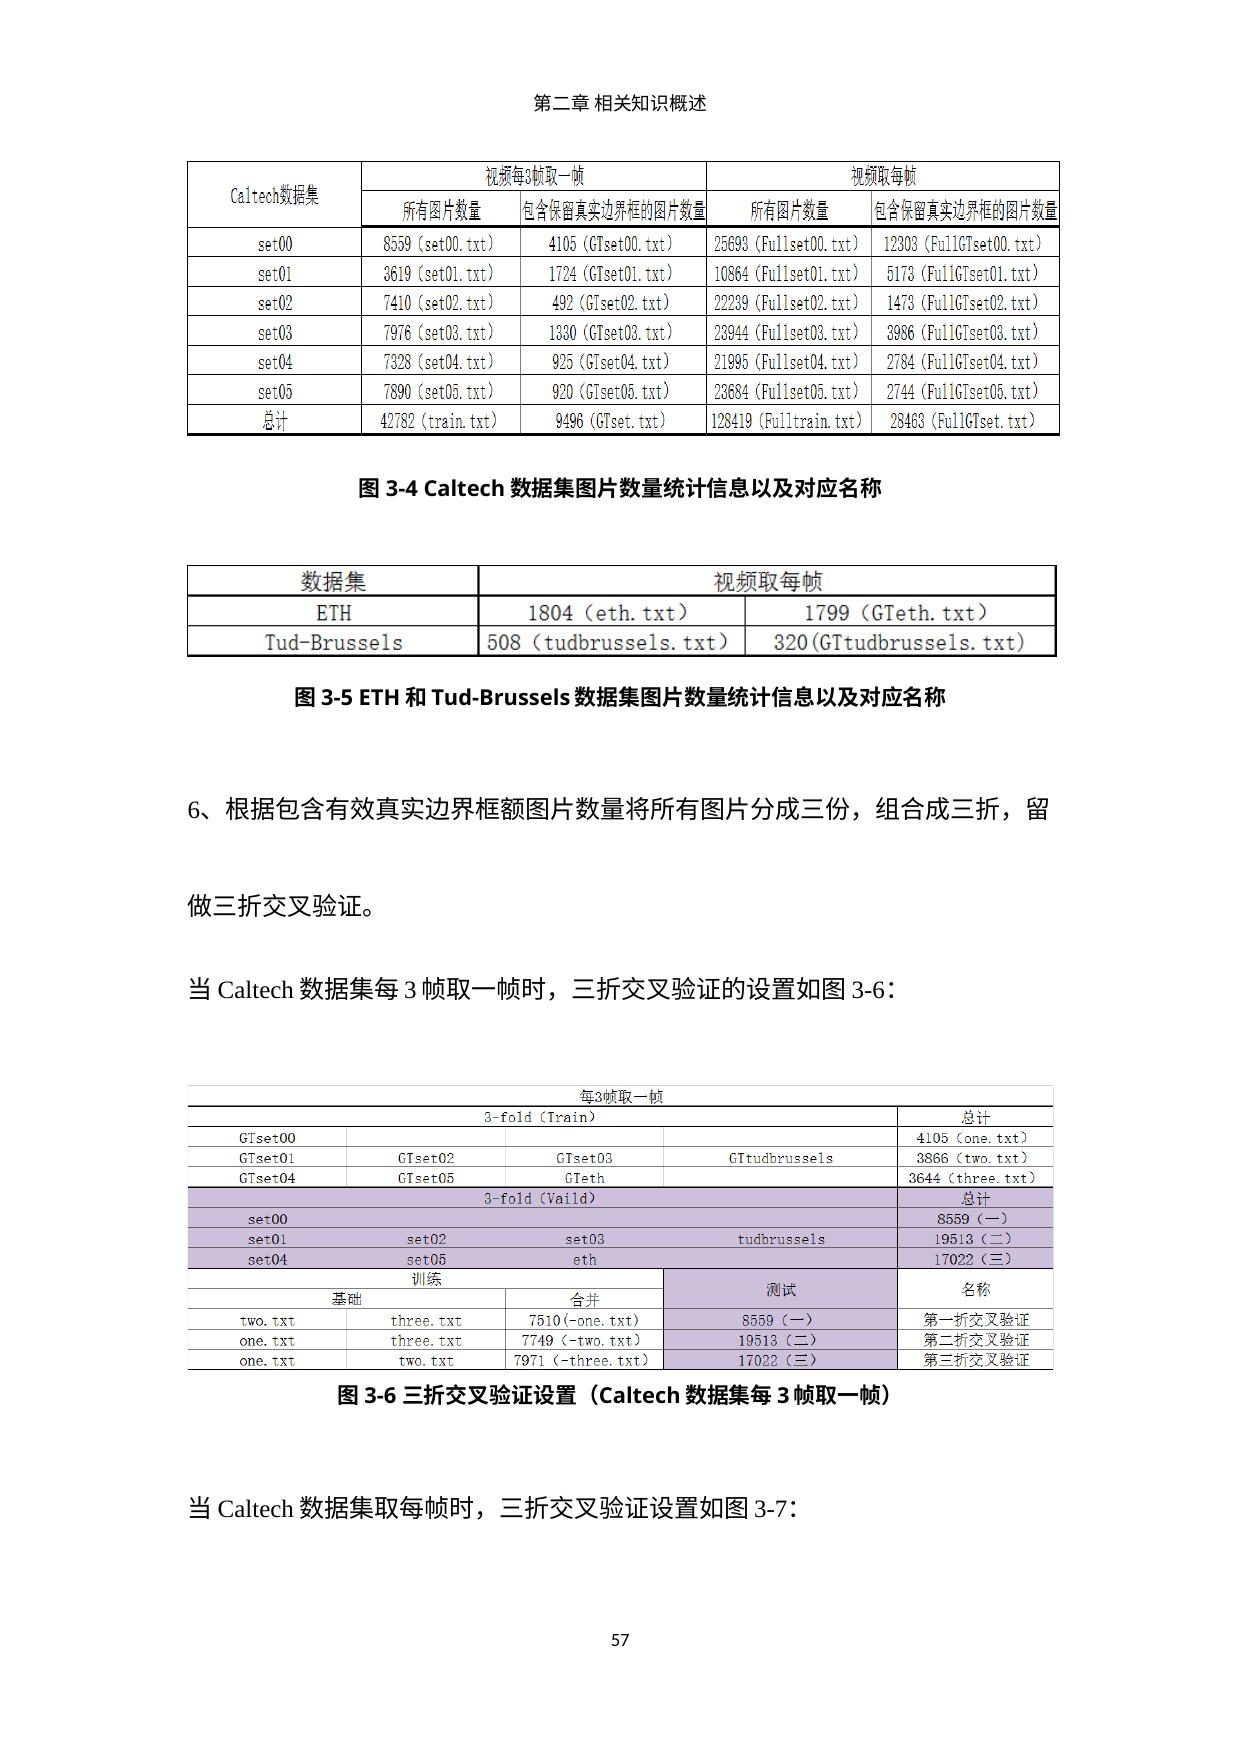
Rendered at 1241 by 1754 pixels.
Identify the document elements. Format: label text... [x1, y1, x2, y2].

text 图 3-5 ETH和Tud-Brussels数据集图片数量统计信息以及对应名称 [187, 657, 1053, 712]
picture [188, 566, 1056, 656]
text 当Caltech数据集取每帧时，三折交叉验证设置如图3-7： [187, 1474, 1053, 1539]
text 6、根据包含有效真实边界框额图片数量将所有图片分成三份，组合成三折，留做三折交叉验证。 [187, 775, 1053, 937]
text 图 3-6 三折交叉验证设置（Caltech数据集每3帧取一帧） [187, 1378, 1053, 1411]
picture [188, 162, 1059, 435]
picture [187, 1085, 1054, 1370]
text 当Caltech数据集每3帧取一帧时，三折交叉验证的设置如图3-6： [187, 956, 1053, 1021]
text 图 3-4 Caltech数据集图片数量统计信息以及对应名称 [187, 436, 1053, 503]
